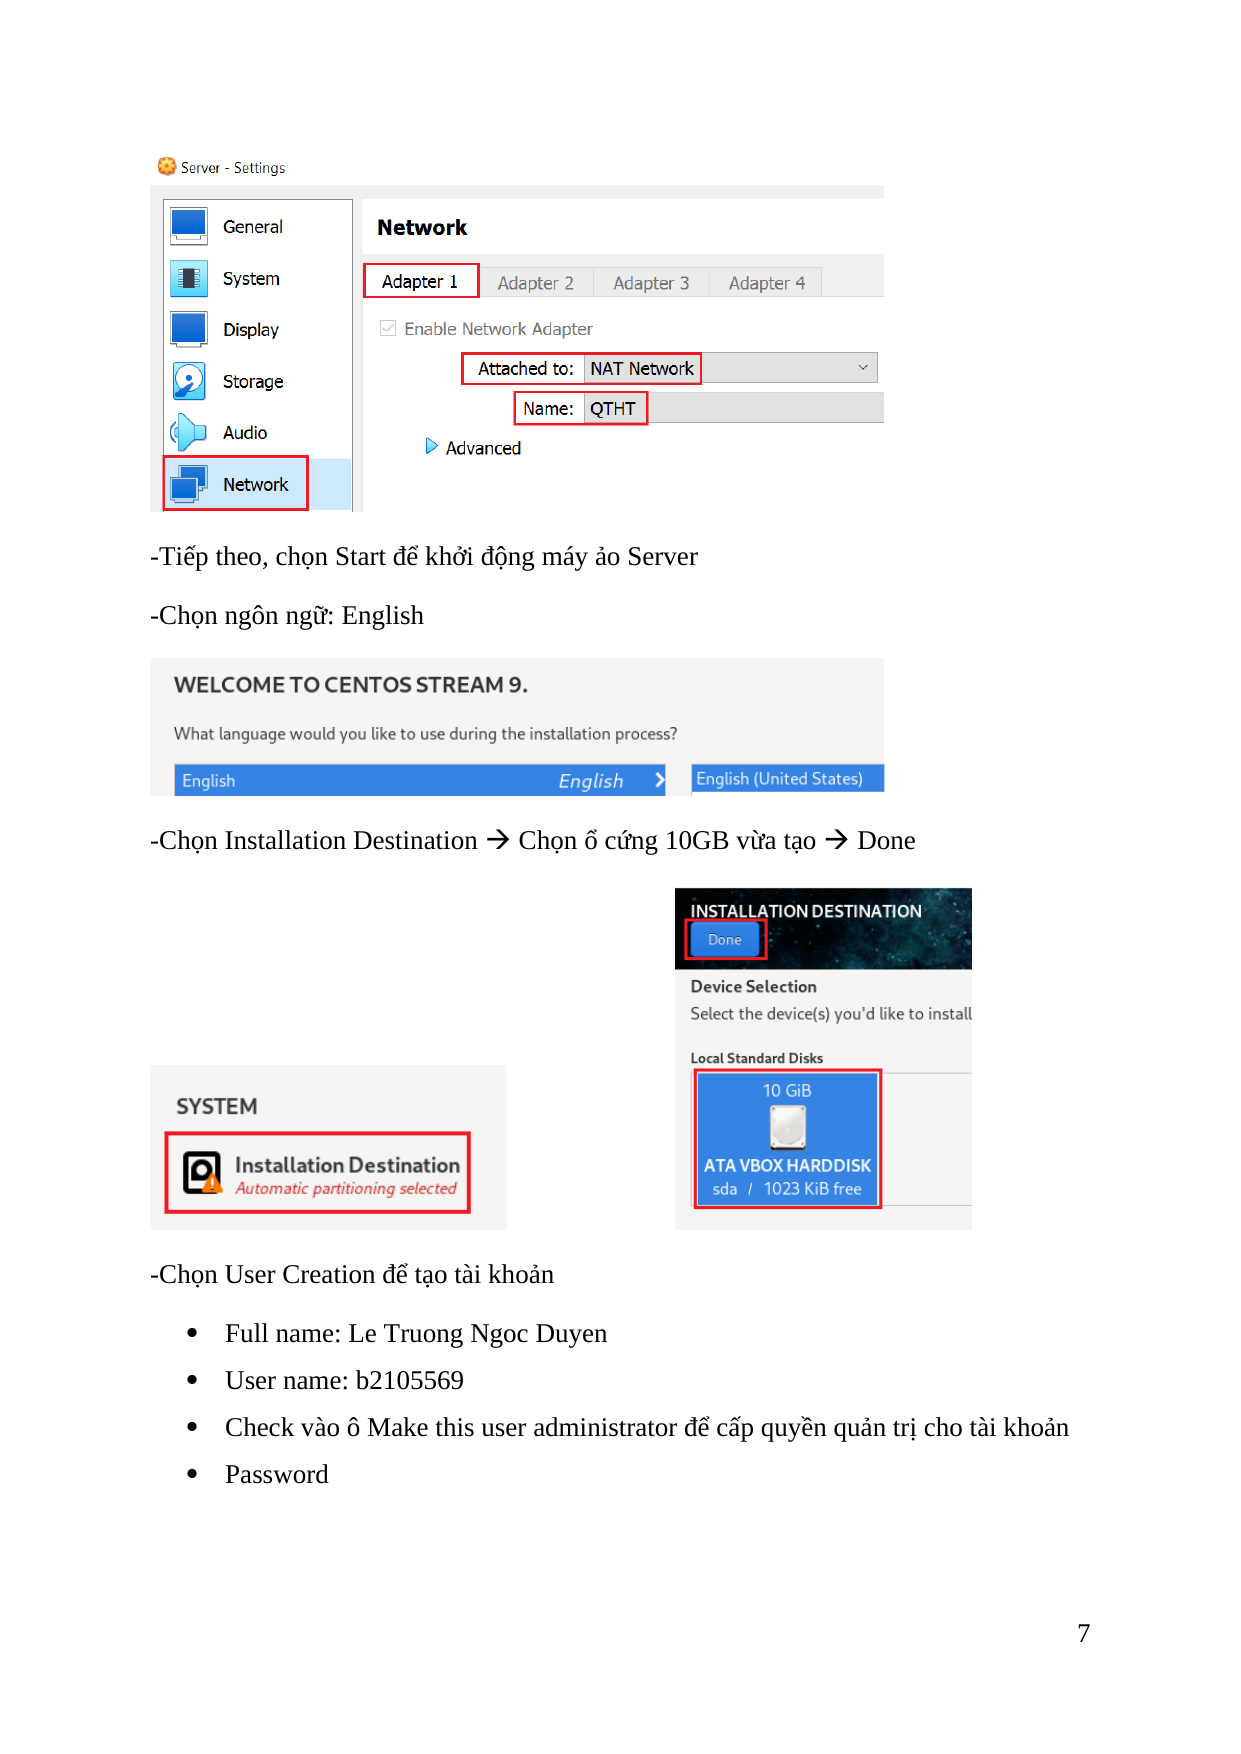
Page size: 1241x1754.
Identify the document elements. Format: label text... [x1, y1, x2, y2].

text -Chọn Installation Destination Chọn ổ cứng 10GB vừa tạo Done [150, 824, 1090, 855]
picture [675, 883, 972, 1230]
list Check vào ô Make this user administrator để cấp quyền quản trị cho tài khoản [187, 1411, 1090, 1442]
text -Chọn User Creation để tạo tài khoản [150, 1258, 1090, 1289]
list User name: b2105569 [187, 1364, 1090, 1395]
picture [150, 150, 885, 512]
text -Tiếp theo, chọn Start để khởi động máy ảo Server [150, 540, 1090, 571]
picture [150, 658, 885, 796]
text -Chọn ngôn ngữ: English [150, 599, 1090, 630]
list Password [187, 1458, 1090, 1489]
picture [150, 1065, 507, 1230]
list Full name: Le Truong Ngoc Duyen [187, 1317, 1090, 1348]
